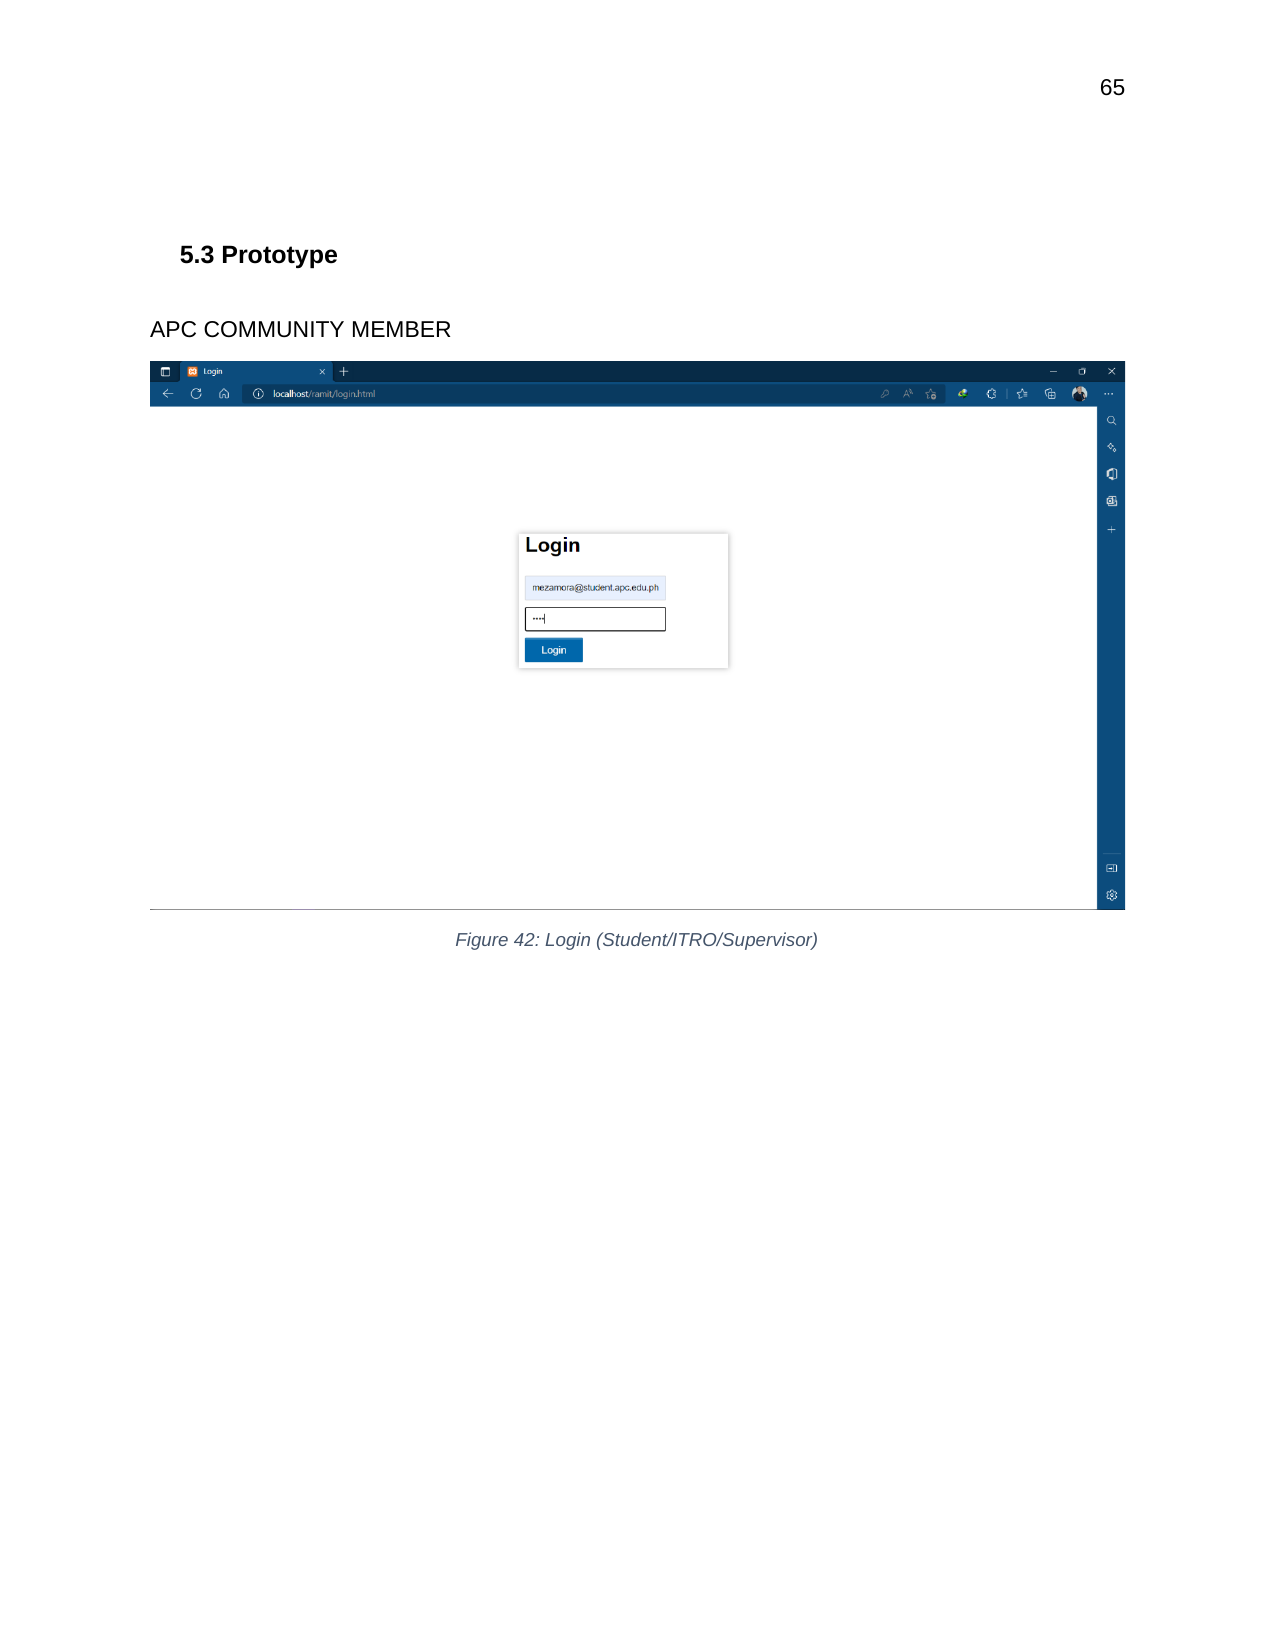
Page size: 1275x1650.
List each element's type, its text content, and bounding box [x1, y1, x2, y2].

picture [150, 361, 1125, 910]
text APC COMMUNITY MEMBER [150, 316, 1125, 343]
subtitle 5.3 Prototype [179, 240, 1125, 269]
